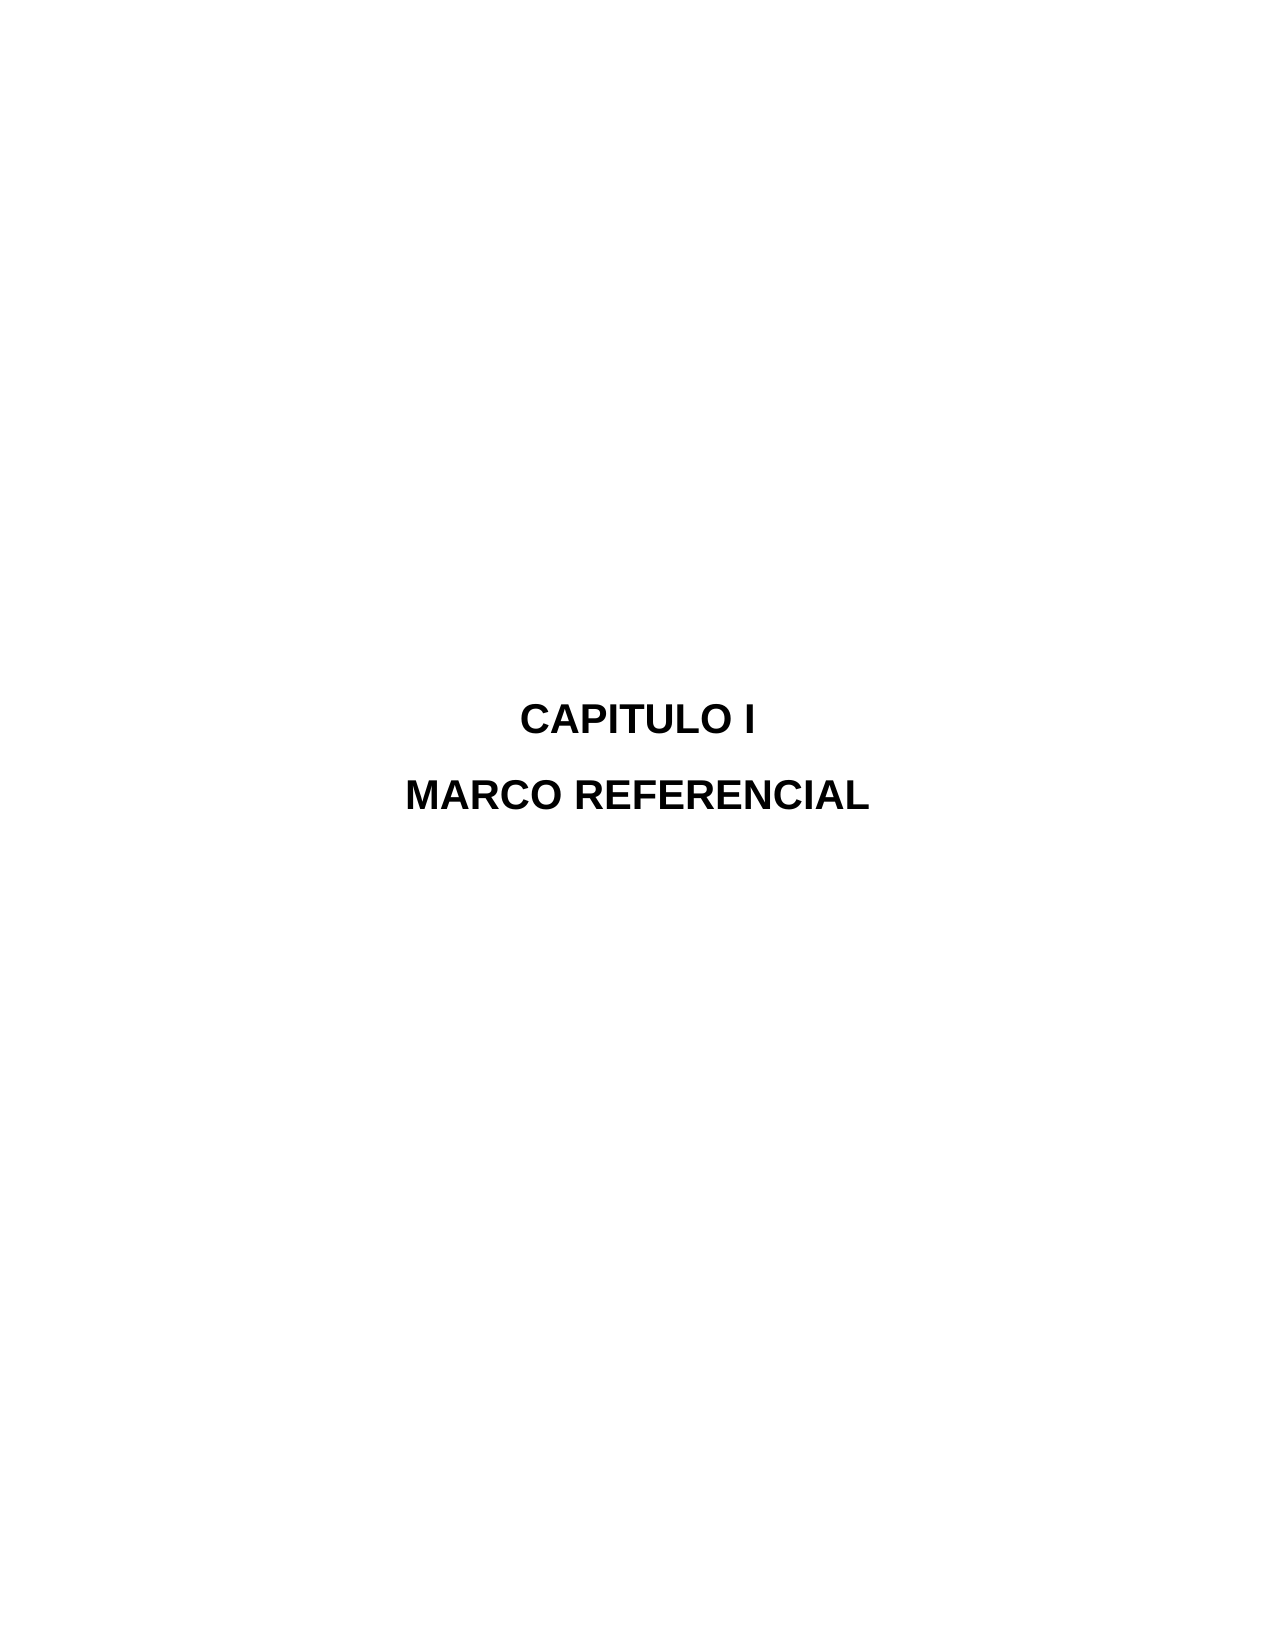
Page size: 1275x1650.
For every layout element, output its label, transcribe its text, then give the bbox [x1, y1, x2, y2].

subtitle MARCO REFERENCIAL [177, 771, 1098, 819]
subtitle CAPITULO I [177, 694, 1098, 742]
